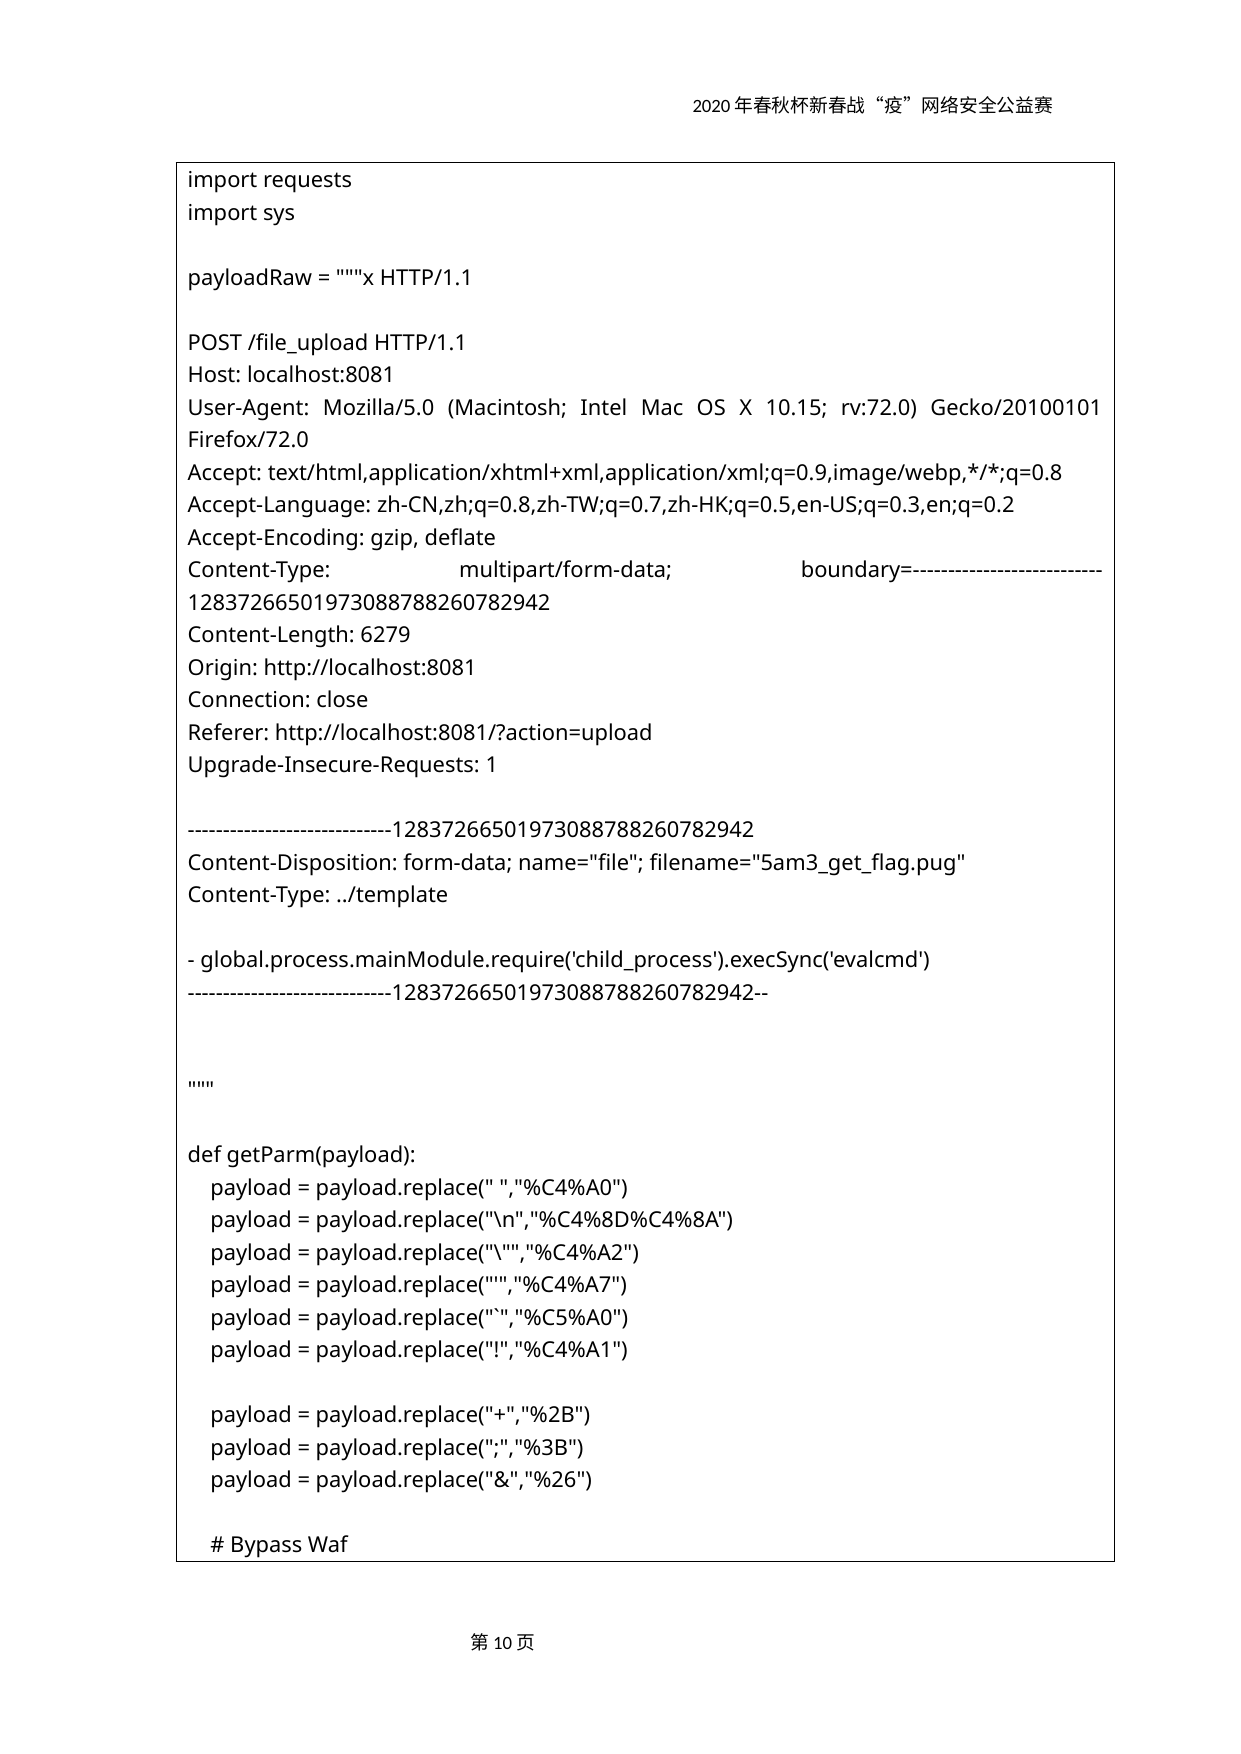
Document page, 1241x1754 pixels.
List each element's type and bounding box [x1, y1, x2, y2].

table_header [177, 163, 1114, 1561]
